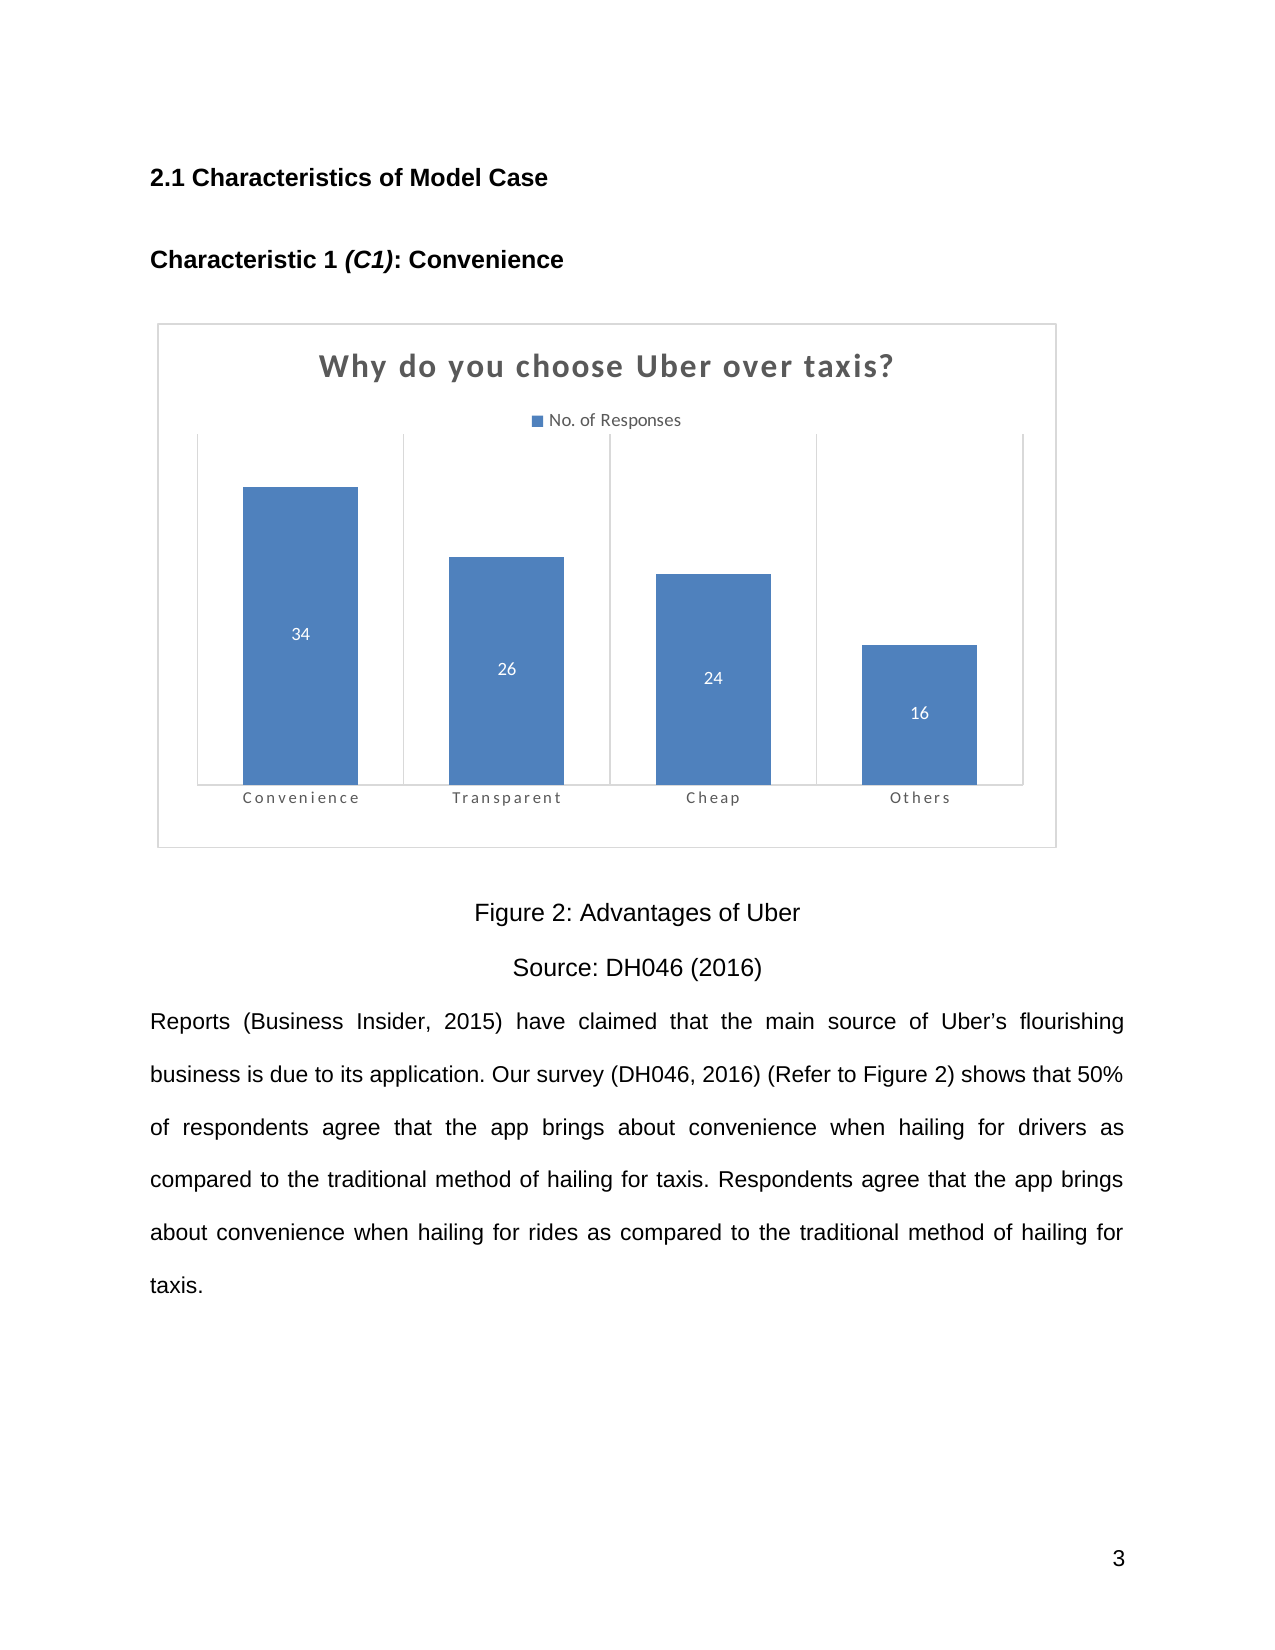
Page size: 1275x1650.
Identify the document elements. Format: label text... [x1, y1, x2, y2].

subtitle 2.1 Characteristics of Model Case [150, 162, 1125, 191]
text Characteristic 1 (C1): Convenience [150, 245, 1125, 274]
text Source: DH046 (2016) [150, 953, 1125, 982]
text Figure 2: Advantages of Uber [150, 898, 1125, 927]
text Reports (Business Insider, 2015) have claimed that the main source of Uber’s flourishing business is due to its application. Our survey (DH046, 2016) (Refer to Figure 2) shows that 50% of respondents agree that the app brings about convenience when hailing for drivers as compared to the traditional method of hailing for taxis. Respondents agree that the app brings about convenience when hailing for rides as compared to the traditional method of hailing for taxis. [150, 1008, 1125, 1298]
